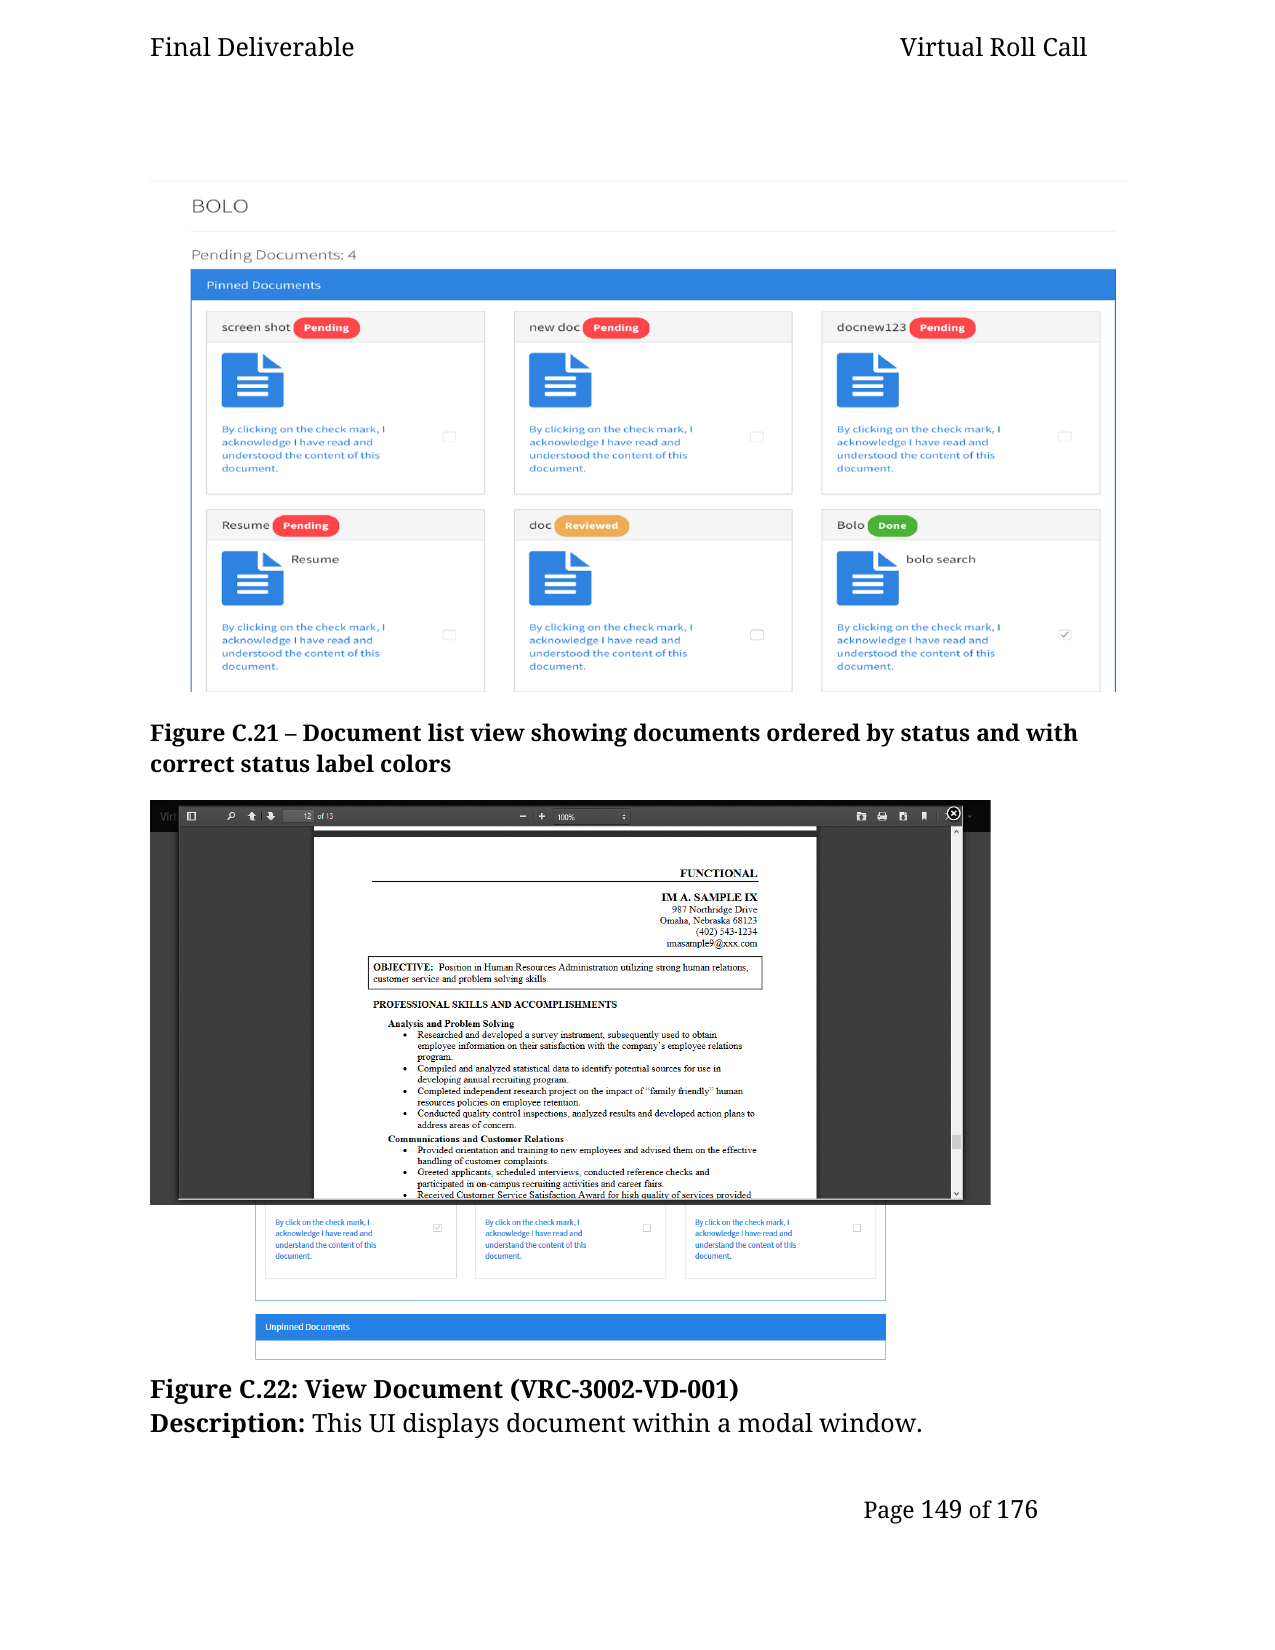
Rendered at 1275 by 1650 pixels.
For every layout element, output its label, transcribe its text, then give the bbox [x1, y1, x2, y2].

text Figure C.21 – Document list view showing documents ordered by status and with correct status label colors [150, 717, 1125, 779]
picture [150, 180, 1127, 692]
picture [150, 800, 991, 1372]
text Description: This UI displays document within a modal window. [150, 1405, 1125, 1439]
text Figure C.22: View Document (VRC-3002-VD-001) [150, 1371, 1125, 1405]
